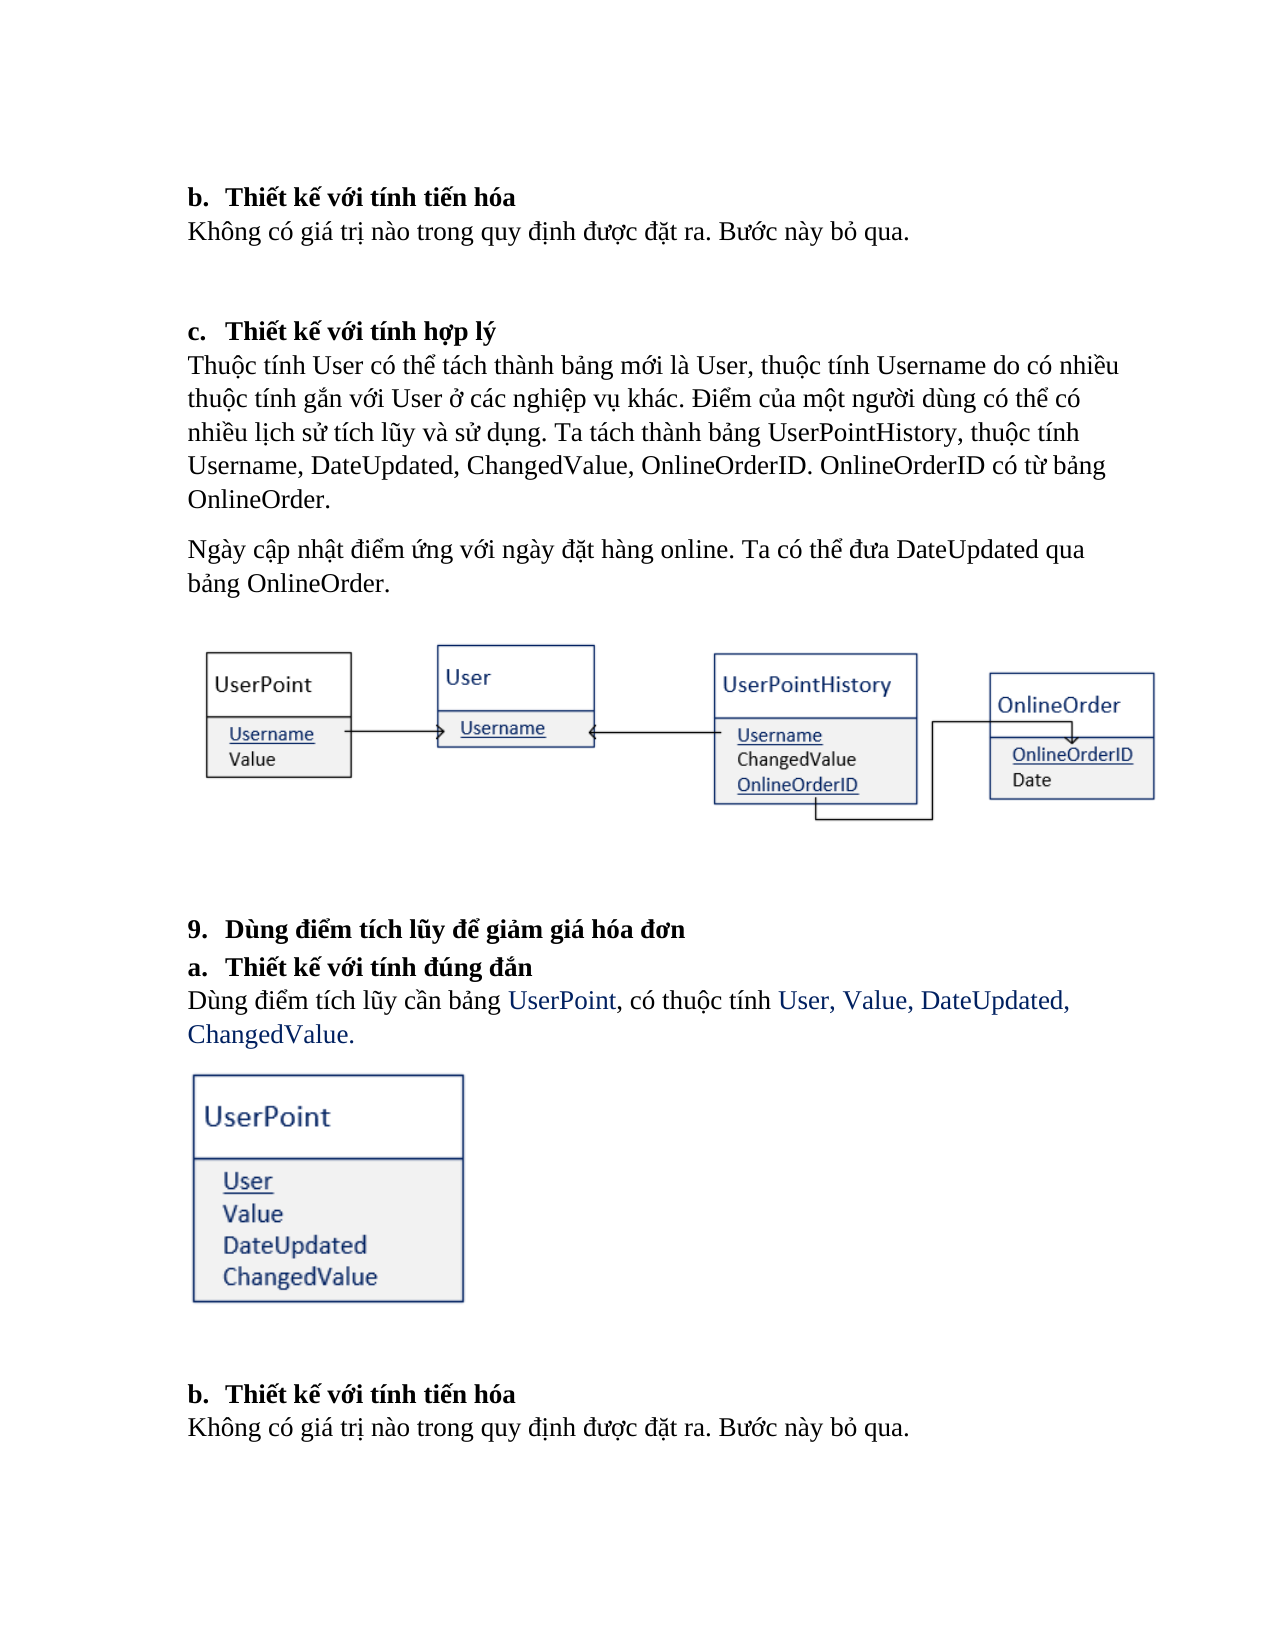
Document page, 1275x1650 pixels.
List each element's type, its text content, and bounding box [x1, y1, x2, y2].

text Không có giá trị nào trong quy định được đặt ra. Bước này bỏ qua. [187, 1411, 1125, 1442]
text Ngày cập nhật điểm ứng với ngày đặt hàng online. Ta có thể đưa DateUpdated qua bảng OnlineOrder. [187, 533, 1125, 598]
text Dùng điểm tích lũy cần bảng UserPoint, có thuộc tính User, Value, DateUpdated, ChangedValue. [187, 984, 1125, 1049]
subtitle Dùng điểm tích lũy để giảm giá hóa đơn [187, 913, 1125, 944]
subtitle Thiết kế với tính đúng đắn [187, 951, 1125, 982]
subtitle Thiết kế với tính tiến hóa [187, 181, 1125, 212]
text Thuộc tính User có thể tách thành bảng mới là User, thuộc tính Username do có nhiều thuộc tính gắn với User ở các nghiệp vụ khác. Điểm của một người dùng có thể có nhiều lịch sử tích lũy và sử dụng. Ta tách thành bảng UserPointHistory, thuộc tính Username, DateUpdated, ChangedValue, OnlineOrderID. OnlineOrderID có từ bảng OnlineOrder. [187, 349, 1125, 514]
subtitle Thiết kế với tính hợp lý [187, 315, 1125, 346]
subtitle Thiết kế với tính tiến hóa [187, 1378, 1125, 1409]
text Không có giá trị nào trong quy định được đặt ra. Bước này bỏ qua. [187, 215, 1125, 246]
